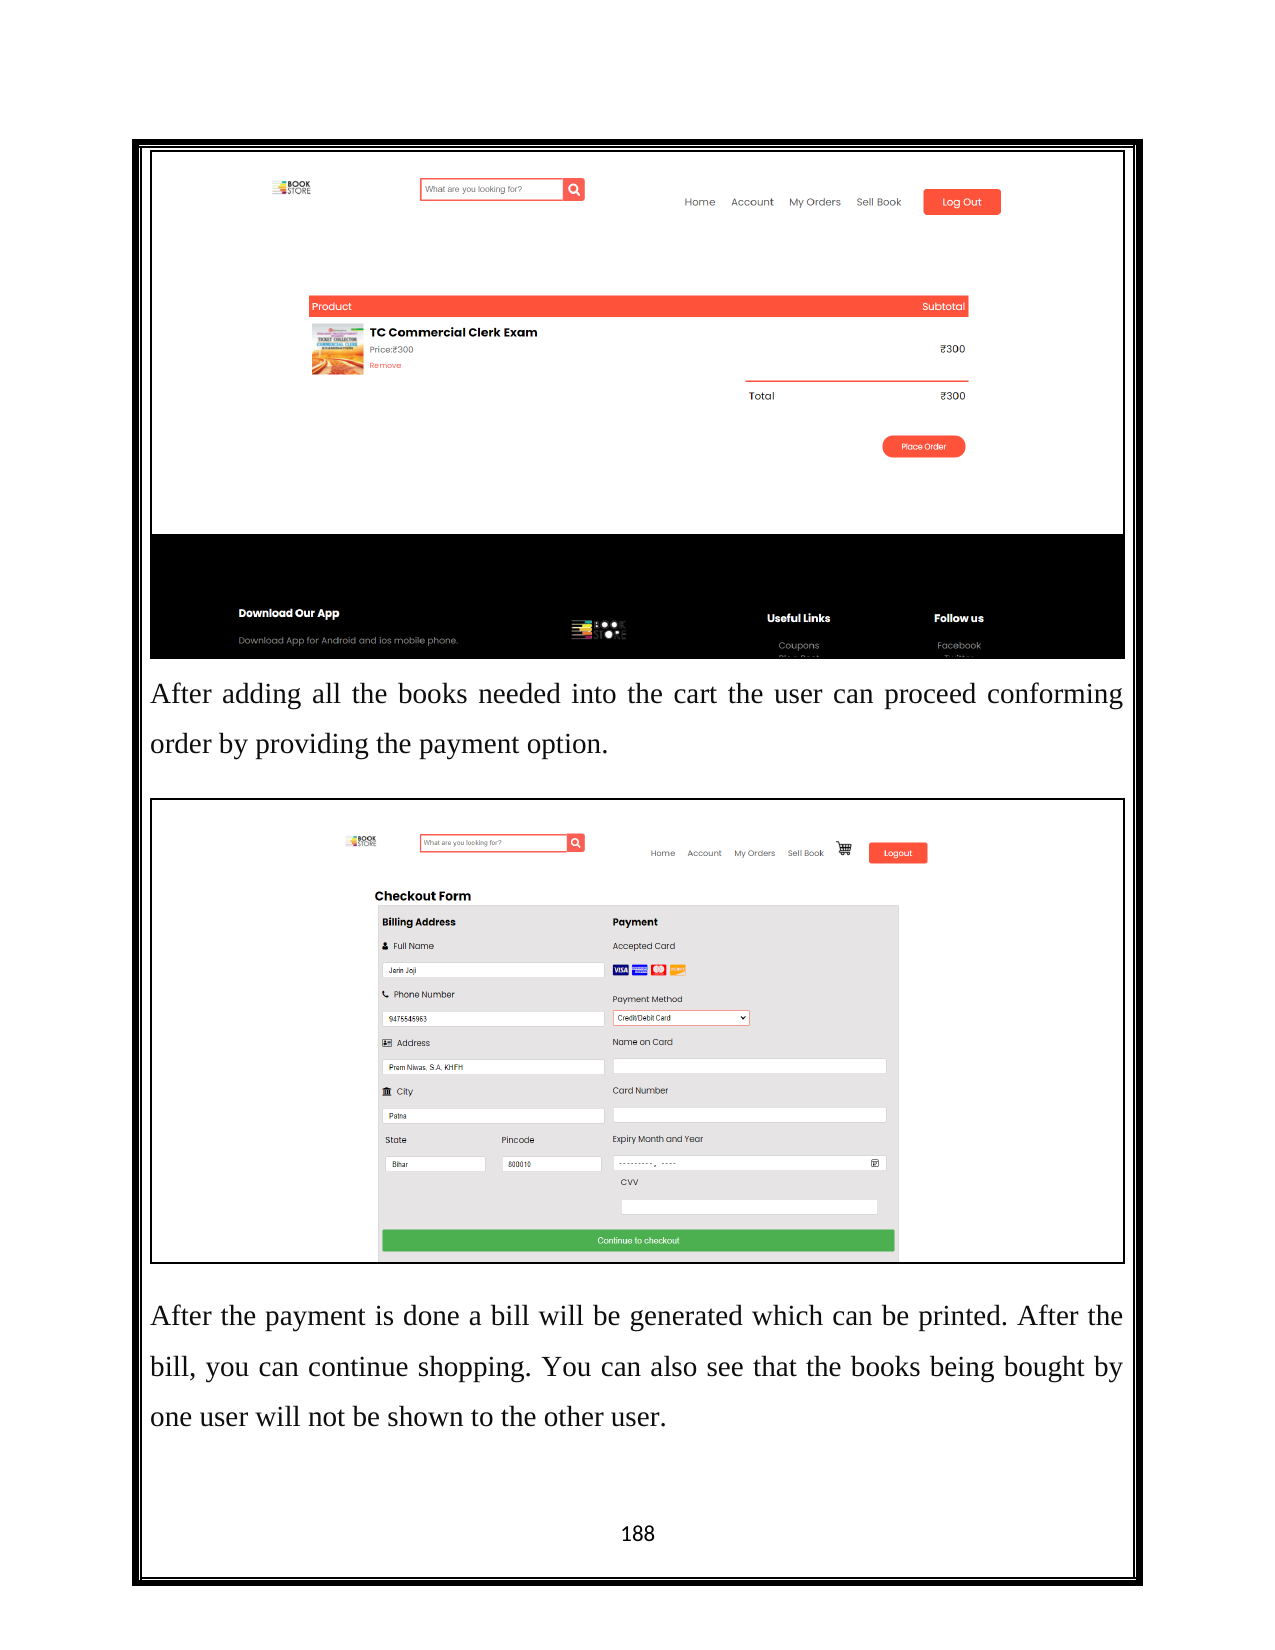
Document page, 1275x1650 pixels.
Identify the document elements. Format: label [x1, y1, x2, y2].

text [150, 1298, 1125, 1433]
picture [152, 800, 1123, 1262]
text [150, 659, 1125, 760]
picture [152, 152, 1123, 657]
